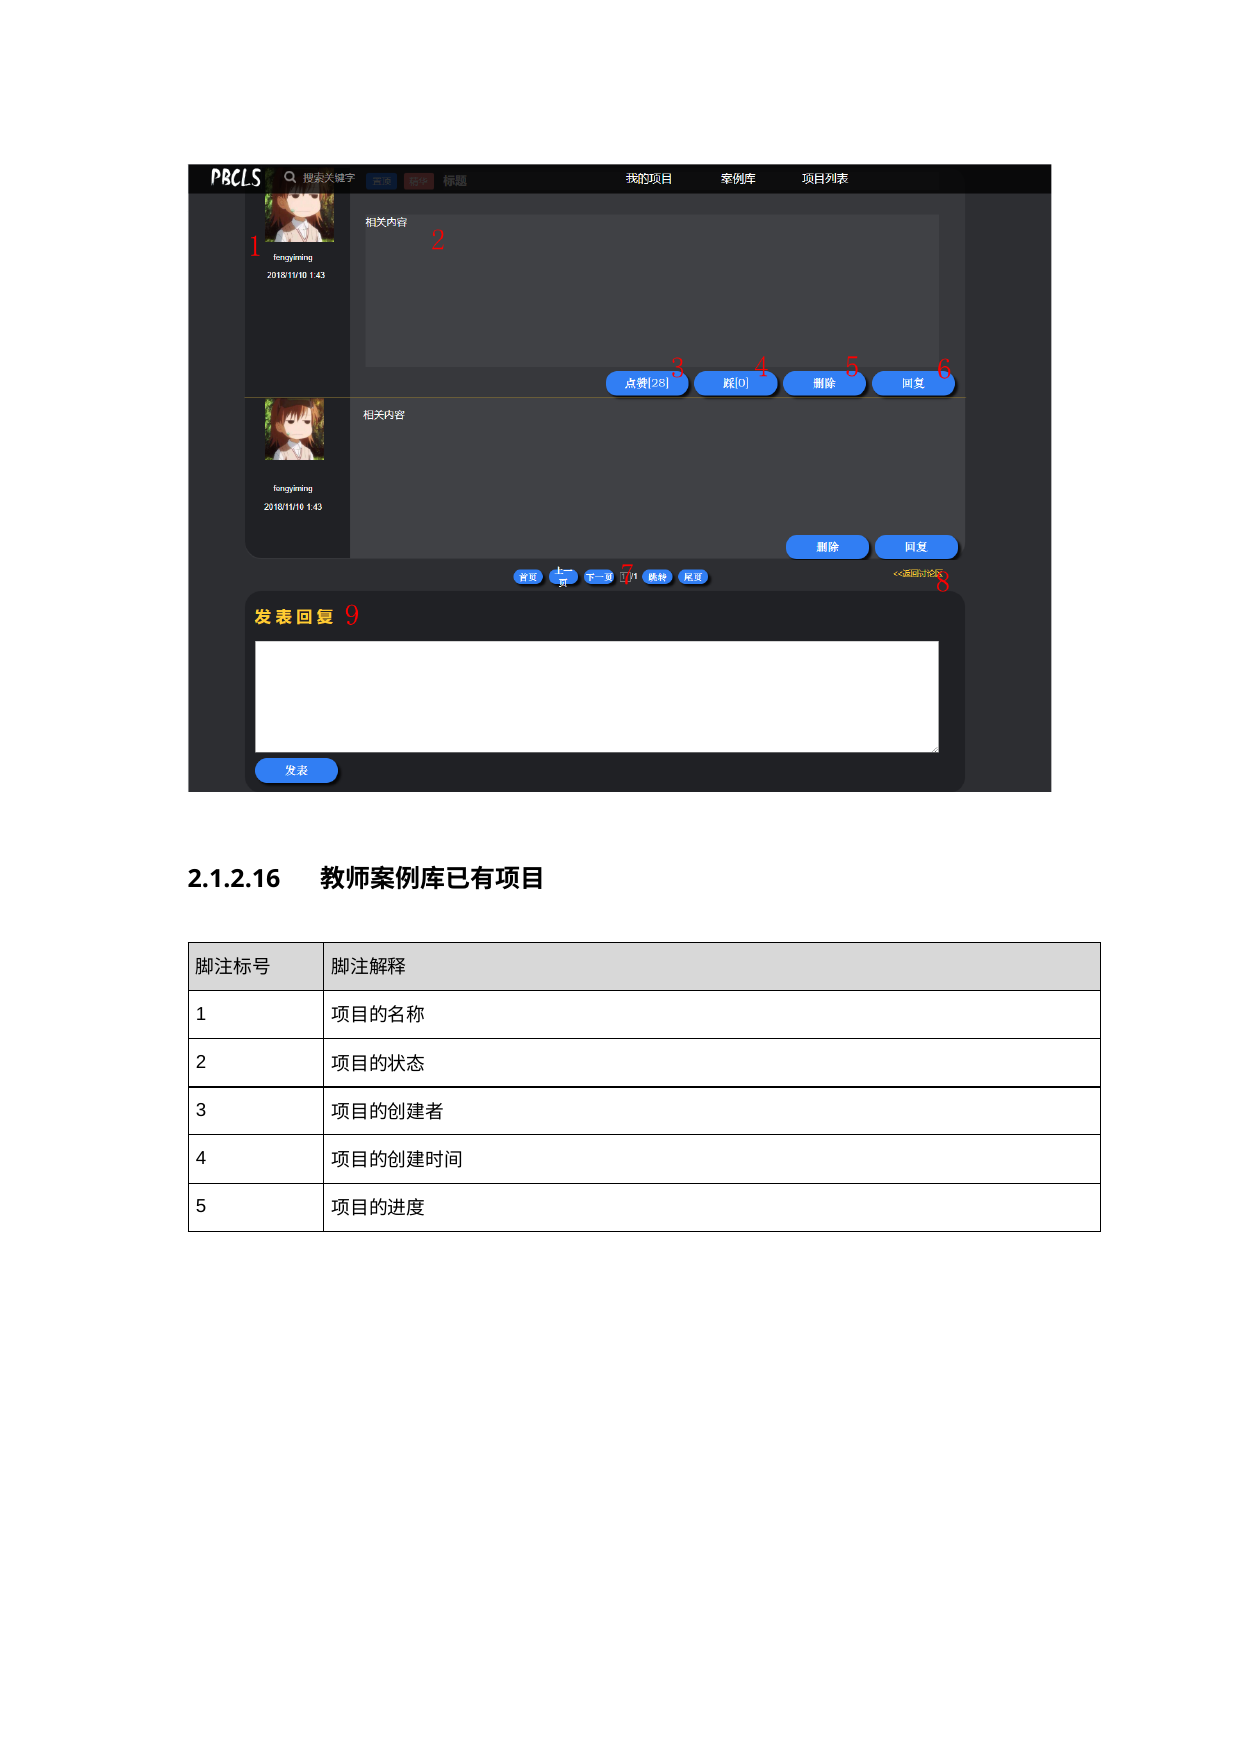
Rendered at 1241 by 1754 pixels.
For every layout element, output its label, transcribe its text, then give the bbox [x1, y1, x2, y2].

text 教师案例库已有项目 [187, 844, 1053, 909]
table_cell 3 [189, 1088, 323, 1134]
table_cell 2 [189, 1039, 323, 1086]
table_cell 4 [189, 1135, 323, 1182]
table_cell 项目的状态 [324, 1039, 1100, 1086]
table_cell 项目的创建时间 [324, 1135, 1100, 1182]
table_header 脚注解释 [324, 943, 1100, 990]
table_cell 项目的名称 [324, 991, 1100, 1038]
table_header 脚注标号 [189, 943, 323, 990]
table_cell 项目的创建者 [324, 1088, 1100, 1134]
table_cell 项目的进度 [324, 1184, 1100, 1231]
table_cell 5 [189, 1184, 323, 1231]
picture [187, 162, 1052, 792]
table_cell 1 [189, 991, 323, 1038]
